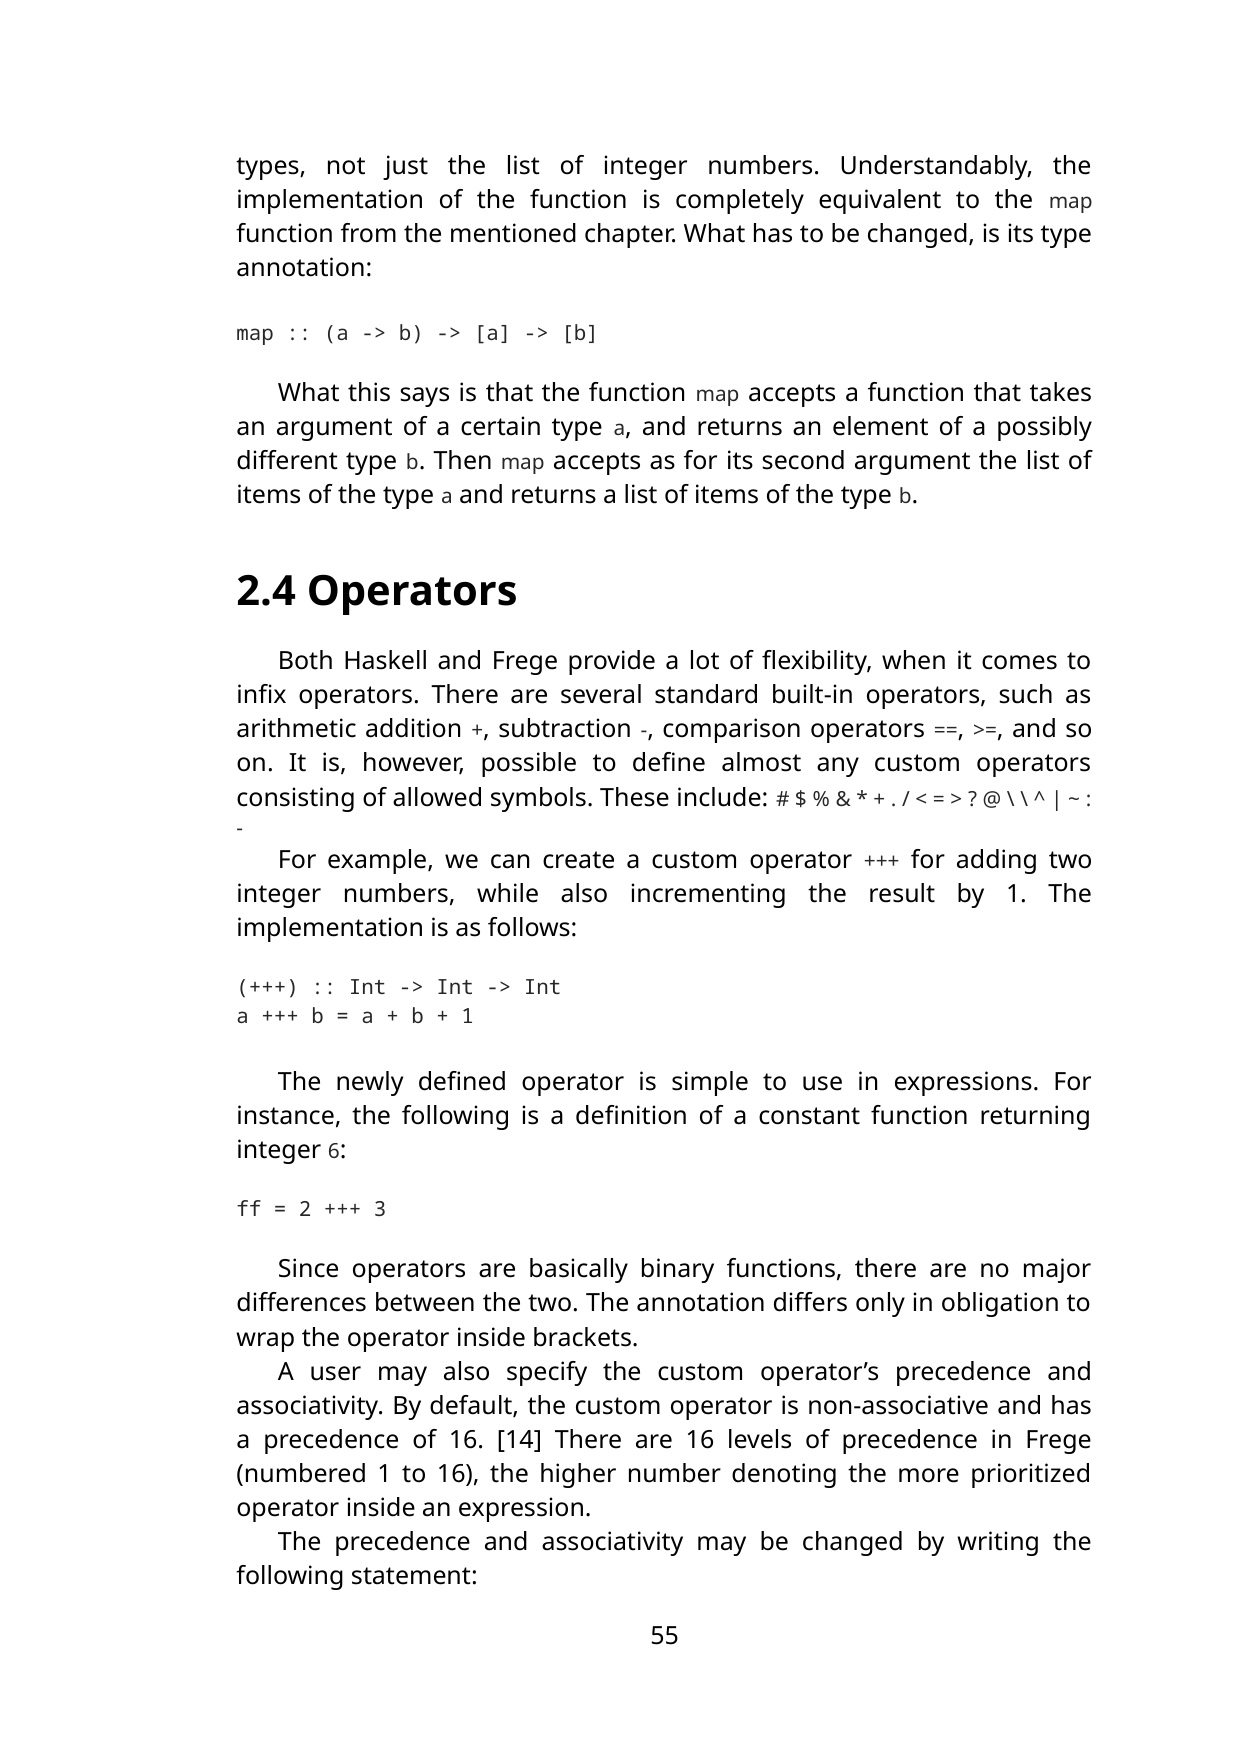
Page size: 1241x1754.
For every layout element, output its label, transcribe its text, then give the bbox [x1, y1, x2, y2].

text map :: (a -> b) -> [a] -> [b] [236, 318, 1092, 346]
text (+++) :: Int -> Int -> Int [236, 972, 1092, 1001]
text ff = 2 +++ 3 [236, 1194, 1092, 1222]
text Since operators are basically binary functions, there are no major differences between the two. The annotation differs only in obligation to wrap the operator inside brackets. [236, 1251, 1092, 1353]
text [236, 148, 1092, 284]
text Both Haskell and Frege provide a lot of flexibility, when it comes to infix operators. There are several standard built-in operators, such as arithmetic addition +, subtraction -, comparison operators ==, >=, and so on. It is, however, possible to define almost any custom operators consisting of allowed symbols. These include: # $ % & * + . / < = > ? @ \ \ ^ | ~ : - [236, 643, 1092, 842]
text A user may also specify the custom operator’s precedence and associativity. By default, the custom operator is non-associative and has a precedence of 16. [14] There are 16 levels of precedence in Frege (numbered 1 to 16), the higher number denoting the more prioritized operator inside an expression. [236, 1353, 1092, 1523]
text The newly defined operator is simple to use in expressions. For instance, the following is a definition of a constant function returning integer 6: [236, 1063, 1092, 1165]
text The precedence and associativity may be changed by writing the following statement: [236, 1523, 1092, 1592]
text For example, we can create a custom operator +++ for adding two integer numbers, while also incrementing the result by 1. The implementation is as follows: [236, 842, 1092, 944]
text a +++ b = a + b + 1 [236, 1001, 1092, 1029]
text What this says is that the function map accepts a function that takes an argument of a certain type a, and returns an element of a possibly different type b. Then map accepts as for its second argument the list of items of the type a and returns a list of items of the type b. [236, 375, 1092, 511]
subtitle 2.4 Operators [236, 561, 1092, 618]
